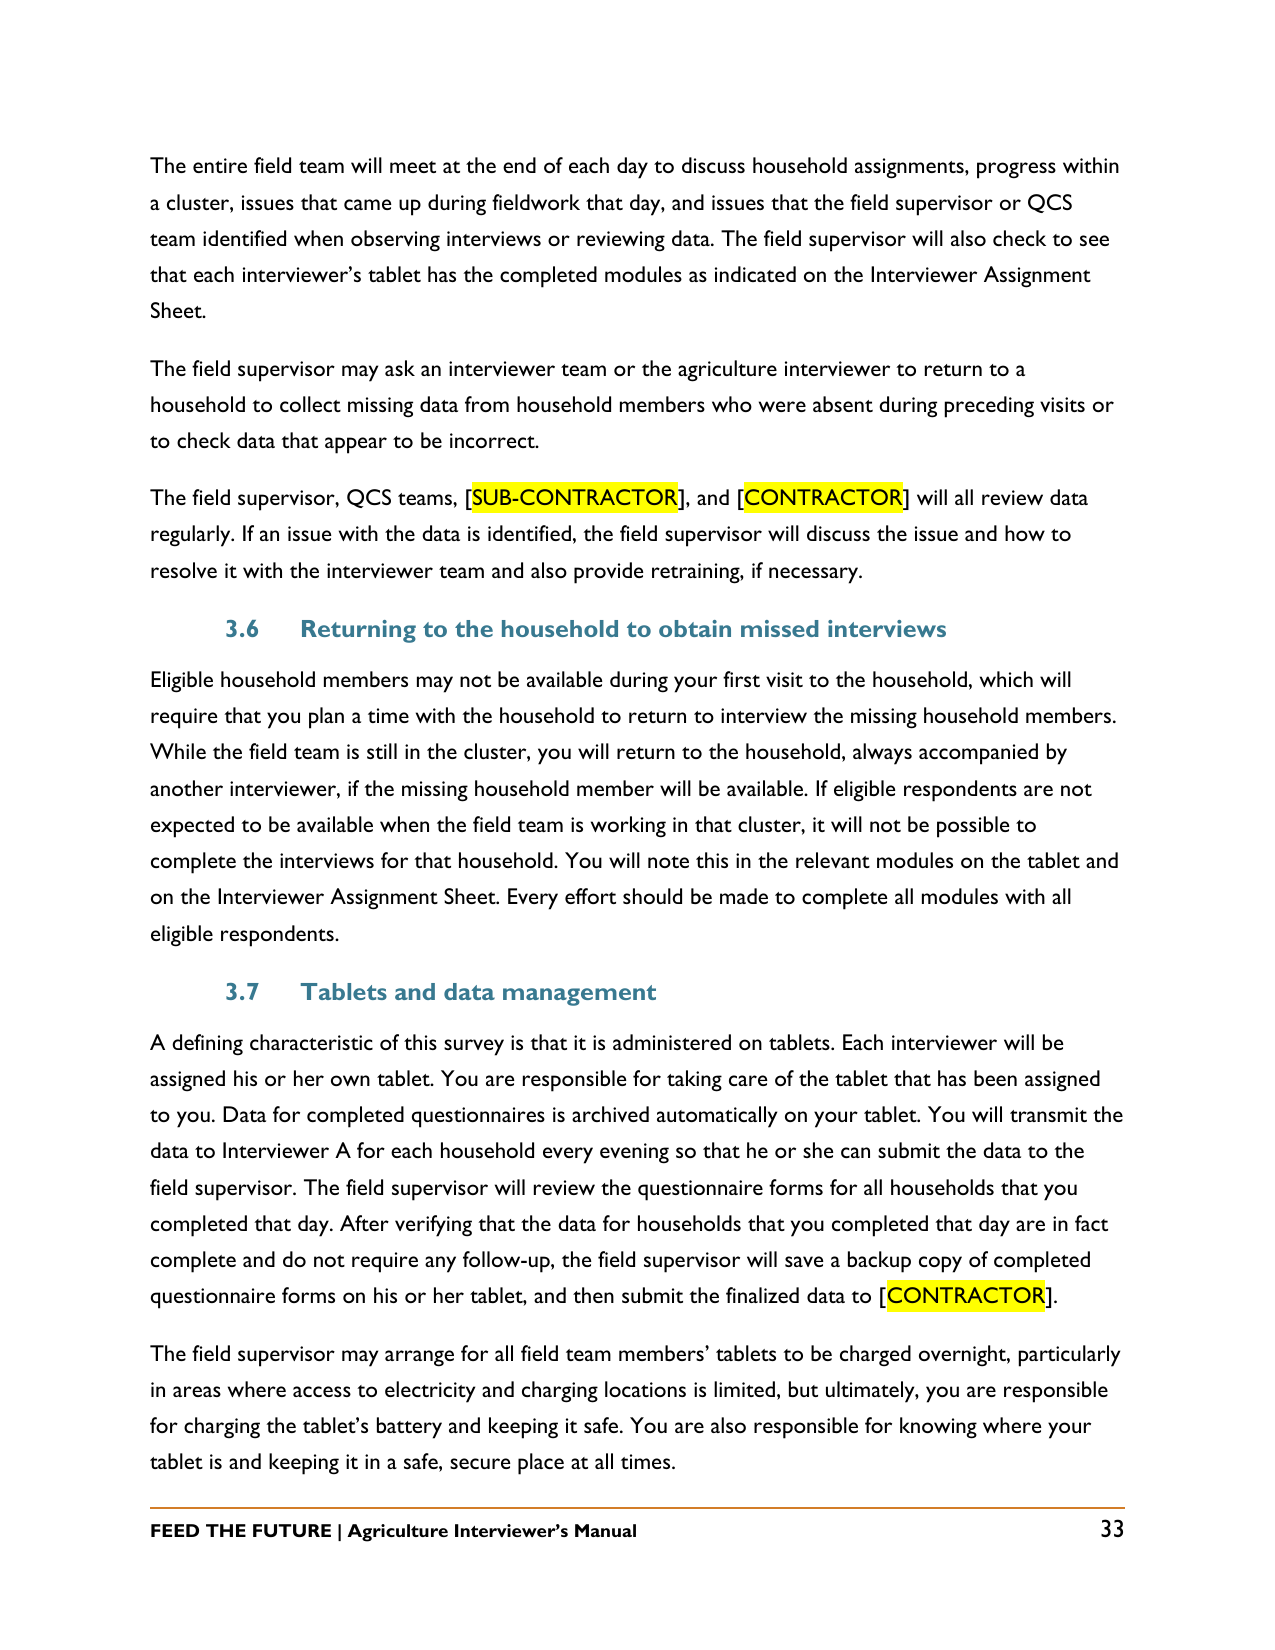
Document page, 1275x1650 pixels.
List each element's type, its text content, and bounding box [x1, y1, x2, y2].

text The field supervisor may arrange for all field team members’ tablets to be charged overnight, particularly in areas where access to electricity and charging locations is limited, but ultimately, you are responsible for charging the tablet’s battery and keeping it safe. You are also responsible for knowing where your tablet is and keeping it in a safe, secure place at all times. [150, 1337, 1125, 1477]
text The field supervisor may ask an interviewer team or the agriculture interviewer to return to a household to collect missing data from household members who were absent during preceding visits or to check data that appear to be incorrect. [150, 352, 1125, 456]
text The field supervisor, QCS teams, [SUB-CONTRACTOR], and [CONTRACTOR] will all review data regularly. If an issue with the data is identified, the field supervisor will discuss the issue and how to resolve it with the interviewer team and also provide retraining, if necessary. [150, 482, 1125, 586]
text The entire field team will meet at the end of each day to discuss household assignments, progress within a cluster, issues that came up during fieldwork that day, and issues that the field supervisor or QCS team identified when observing interviews or reviewing data. The field supervisor will also check to see that each interviewer’s tablet has the completed modules as indicated on the Interviewer Assignment Sheet. [150, 150, 1125, 327]
subtitle 3.6 Returning to the household to obtain missed interviews [225, 611, 1125, 646]
subtitle 3.7 Tablets and data management [225, 974, 1125, 1009]
text A defining characteristic of this survey is that it is administered on tablets. Each interviewer will be assigned his or her own tablet. You are responsible for taking care of the tablet that has been assigned to you. Data for completed questionnaires is archived automatically on your tablet. You will transmit the data to Interviewer A for each household every evening so that he or she can submit the data to the field supervisor. The field supervisor will review the questionnaire forms for all households that you completed that day. After verifying that the data for households that you completed that day are in fact complete and do not require any follow-up, the field supervisor will save a backup copy of completed questionnaire forms on his or her tablet, and then submit the finalized data to [CONTRACTOR]. [150, 1026, 1125, 1312]
text Eligible household members may not be available during your first visit to the household, which will require that you plan a time with the household to return to interview the missing household members. While the field team is still in the cluster, you will return to the household, always accompanied by another interviewer, if the missing household member will be available. If eligible respondents are not expected to be available when the field team is working in that cluster, it will not be possible to complete the interviews for that household. You will note this in the relevant modules on the tablet and on the Interviewer Assignment Sheet. Every effort should be made to complete all modules with all eligible respondents. [150, 663, 1125, 949]
